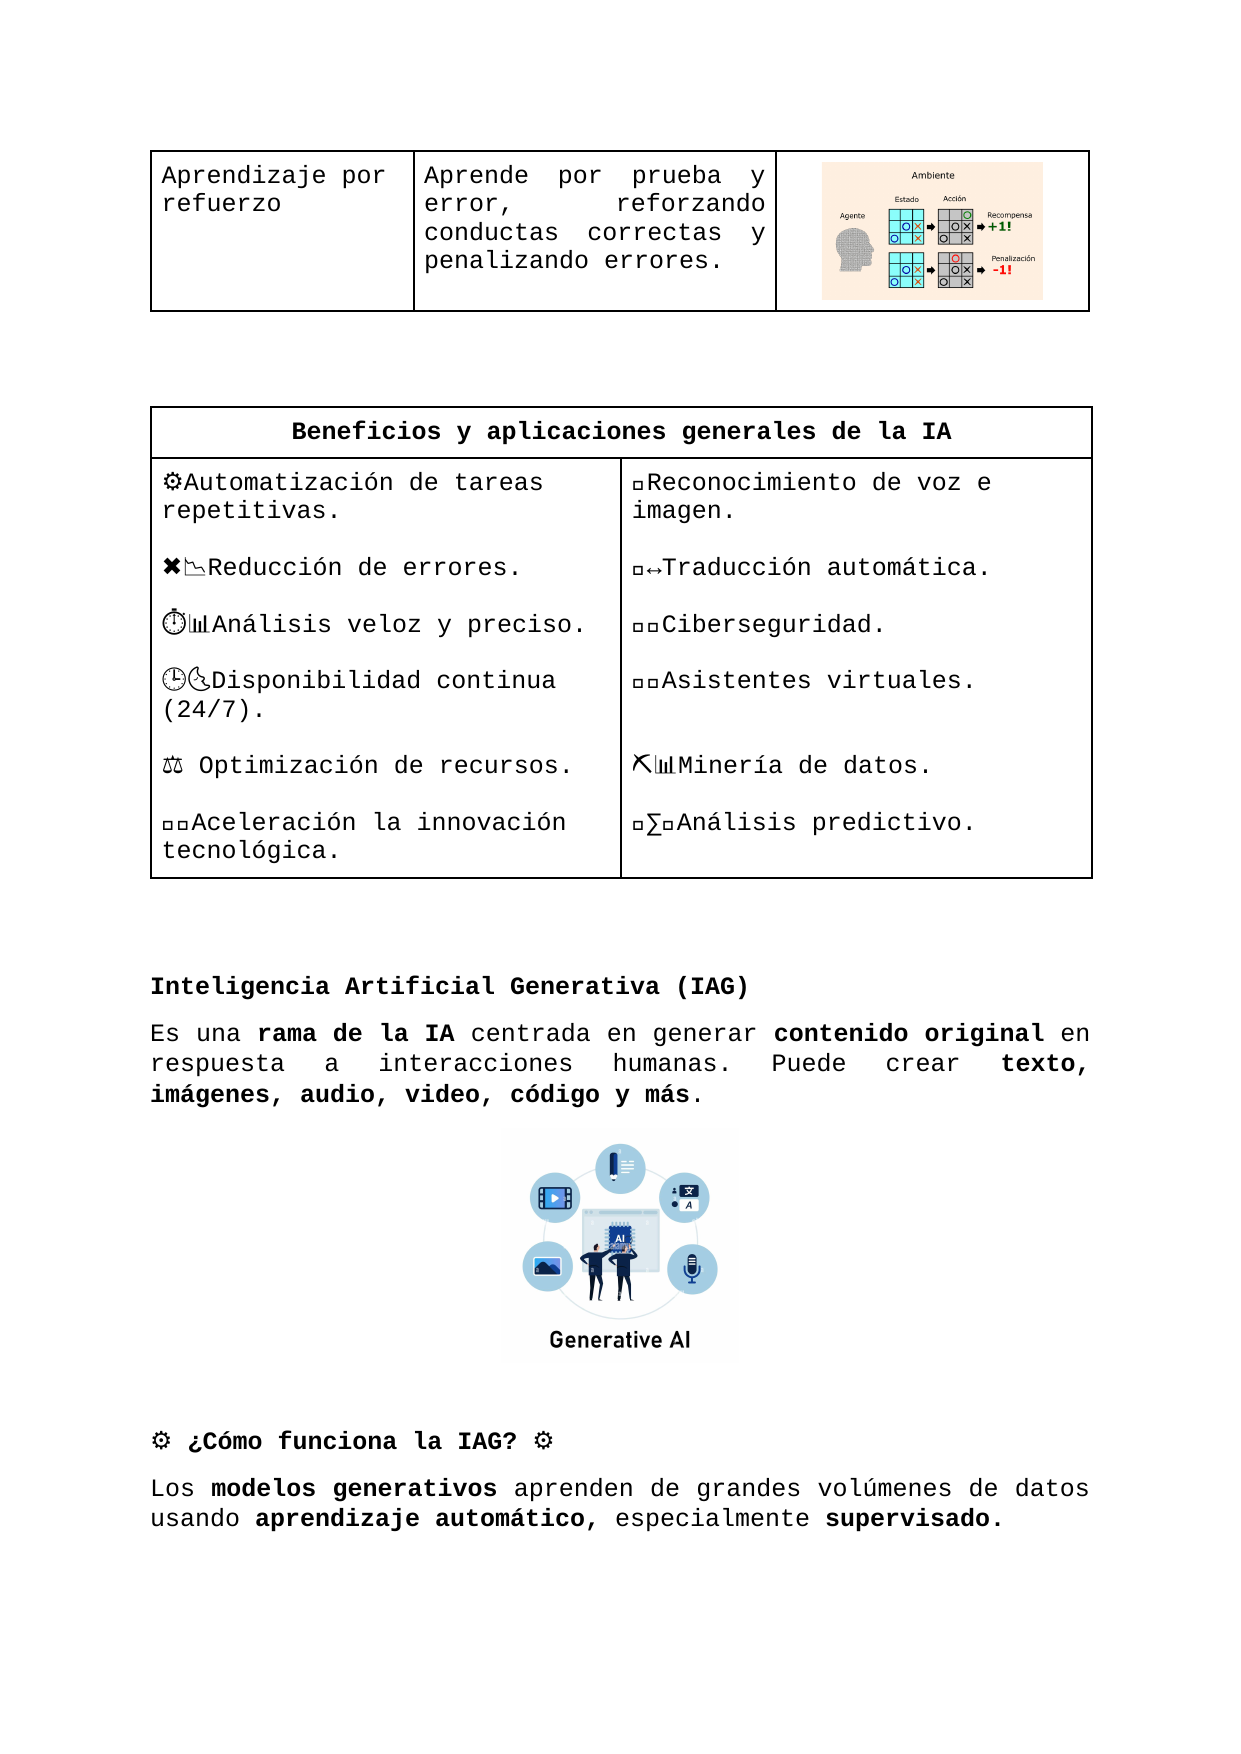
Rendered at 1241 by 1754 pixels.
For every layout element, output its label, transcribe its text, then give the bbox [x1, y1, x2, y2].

table_header Beneficios y aplicaciones generales de la IA [152, 408, 1091, 457]
text Inteligencia Artificial Generativa (IAG) [150, 973, 1090, 1002]
picture [501, 1128, 739, 1363]
table_cell 🗣️🌄Reconocimiento de voz e imagen. 🔤↔️Traducción automática. 🌐🔐Ciberseguridad. 🤖💡Asistentes virtuales. ⛏️📊Minería de datos. 🧠∑🔢Análisis predictivo. [622, 459, 1091, 877]
table_cell Aprendizaje por refuerzo [152, 152, 413, 309]
table_cell ⚙️🔄Automatización de tareas repetitivas. ✖️📉Reducción de errores. ⏱️📊Análisis veloz y preciso. 🕒🌞🌜Disponibilidad continua (24/7). ⚖️ Optimización de recursos. 🧠🔬Aceleración la innovación tecnológica. [152, 459, 620, 877]
picture [821, 162, 1043, 300]
text Los modelos generativos aprenden de grandes volúmenes de datos usando aprendizaje automático, especialmente supervisado. [150, 1476, 1090, 1534]
text Es una rama de la IA centrada en generar contenido original en respuesta a interacciones humanas. Puede crear texto, imágenes, audio, video, código y más. [150, 1021, 1090, 1110]
text ⚙️ ¿Cómo funciona la IAG? ⚙️ [150, 1428, 1090, 1457]
table_cell [777, 152, 1088, 309]
table_cell Aprende por prueba y error, reforzando conductas correctas y penalizando errores. [415, 152, 775, 309]
